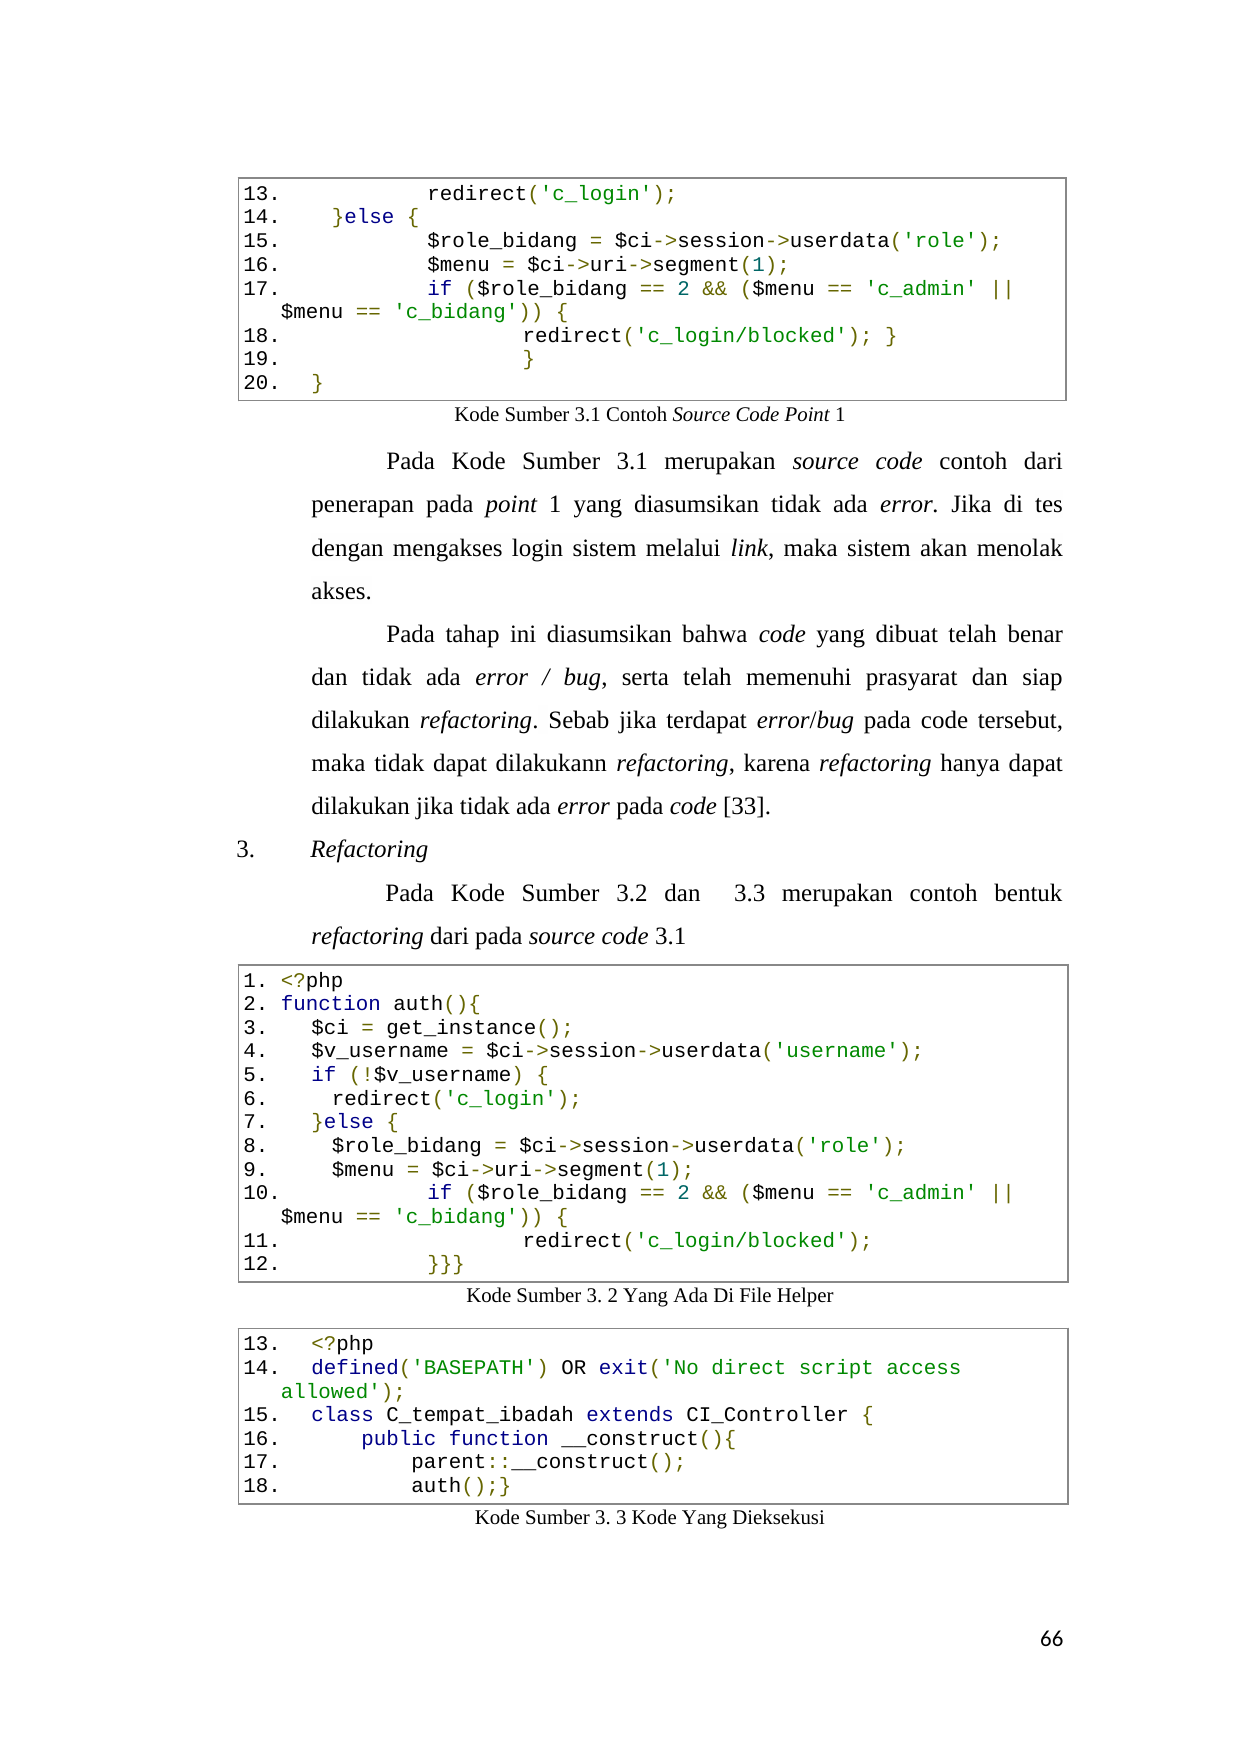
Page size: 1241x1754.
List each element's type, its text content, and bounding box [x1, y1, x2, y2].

list if ($role_bidang == 2 && ($menu == 'c_admin' || $menu == 'c_bidang')) { [239, 272, 1065, 319]
list redirect('c_login/blocked'); [239, 1224, 1067, 1248]
text Pada Kode Sumber 3.1 merupakan source code contoh dari penerapan pada point 1 yang diasumsikan tidak ada error. Jika di tes dengan mengakses login sistem melalui link, maka sistem akan menolak akses. [311, 446, 1063, 533]
text Kode Sumber 3. 3 Kode Yang Dieksekusi [236, 1504, 1063, 1529]
list $ci = get_instance(); [239, 1011, 1067, 1035]
list auth();} [239, 1469, 1067, 1503]
text Pada Kode Sumber 3.2 dan 3.3 merupakan contoh bentuk refactoring dari pada source code 3.1 [311, 878, 1063, 949]
list $role_bidang = $ci->session->userdata('role'); [239, 1129, 1067, 1153]
text Pada Kode Sumber 3.1 merupakan source code contoh dari penerapan pada point 1 yang diasumsikan tidak ada error. Jika di tes dengan mengakses login sistem melalui link, maka sistem akan menolak akses. [311, 561, 1063, 604]
list class C_tempat_ibadah extends CI_Controller { [239, 1398, 1067, 1422]
text Pada tahap ini diasumsikan bahwa code yang dibuat telah benar dan tidak ada error / bug, serta telah memenuhi prasyarat dan siap dilakukan refactoring. Sebab jika terdapat error/bug pada code tersebut, maka tidak dapat dilakukann refactoring, karena refactoring hanya dapat dilakukan jika tidak ada error pada code [33]. [311, 619, 1063, 820]
list function auth(){ [239, 987, 1067, 1011]
list $menu = $ci->uri->segment(1); [239, 248, 1065, 272]
list Refactoring [236, 834, 1063, 863]
list }}} [239, 1248, 1067, 1281]
text Kode Sumber 3.1 Contoh Source Code Point 1 [236, 401, 1063, 426]
list }else { [239, 1106, 1067, 1129]
list redirect('c_login'); [239, 1082, 1067, 1106]
list $role_bidang = $ci->session->userdata('role'); [239, 224, 1065, 248]
text Kode Sumber 3. 2 Yang Ada Di File Helper [236, 1283, 1063, 1307]
list if (!$v_username) { [239, 1058, 1067, 1082]
list public function __construct(){ [239, 1422, 1067, 1446]
list $menu = $ci->uri->segment(1); [239, 1153, 1067, 1177]
list }else { [239, 201, 1065, 224]
list <?php [239, 1329, 1067, 1351]
list redirect('c_login/blocked'); } [239, 319, 1065, 343]
list parent::__construct(); [239, 1446, 1067, 1469]
list } [239, 343, 1065, 366]
list if ($role_bidang == 2 && ($menu == 'c_admin' || $menu == 'c_bidang')) { [239, 1177, 1067, 1224]
list $v_username = $ci->session->userdata('username'); [239, 1035, 1067, 1058]
list } [239, 366, 1065, 400]
list redirect('c_login'); [239, 179, 1065, 201]
list defined('BASEPATH') OR exit('No direct script access allowed'); [239, 1351, 1067, 1398]
list <?php [239, 966, 1067, 987]
